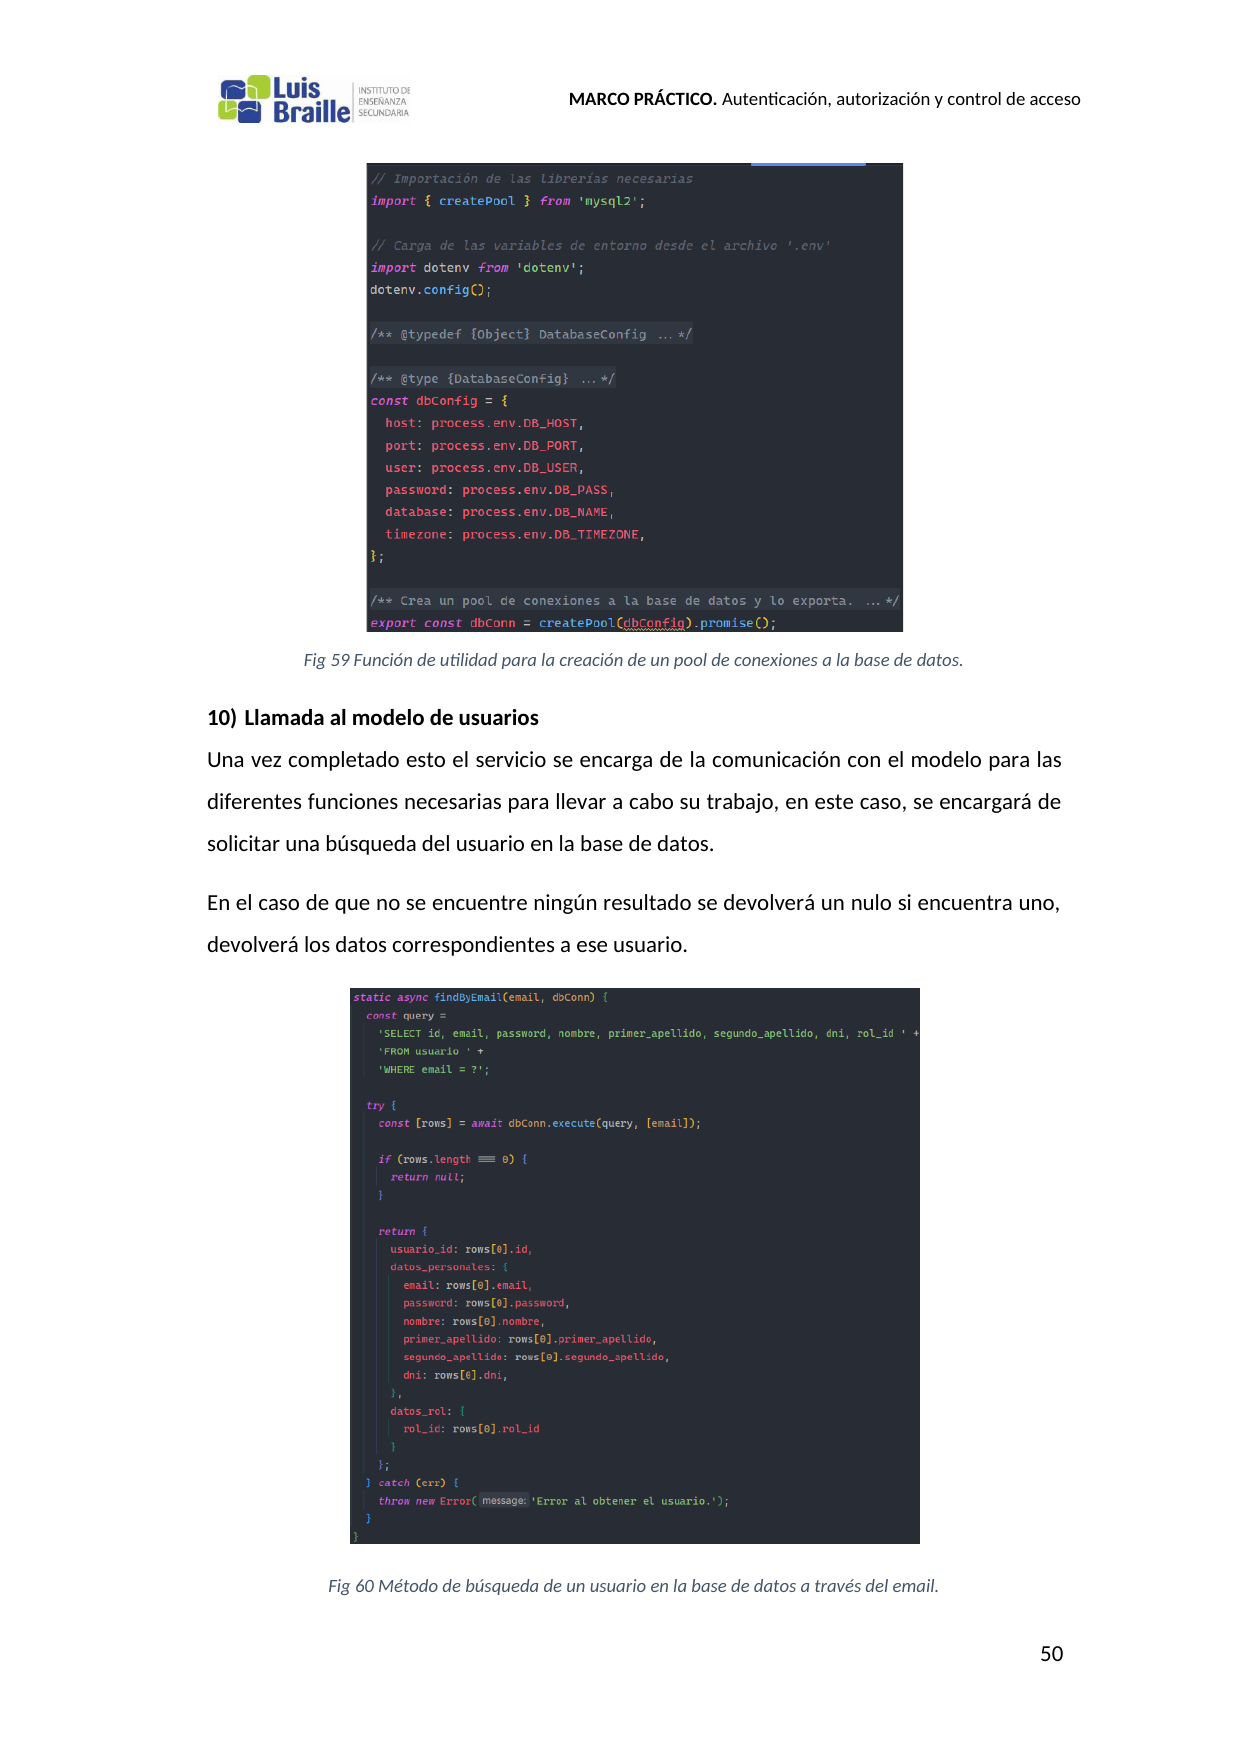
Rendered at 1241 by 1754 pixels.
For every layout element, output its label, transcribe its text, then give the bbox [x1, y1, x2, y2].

text Fig 60 Método de búsqueda de un usuario en la base de datos a través del email. [207, 1574, 1063, 1597]
list Llamada al modelo de usuarios [207, 703, 1063, 731]
text Una vez completado esto el servicio se encarga de la comunicación con el modelo para las diferentes funciones necesarias para llevar a cabo su trabajo, en este caso, se encargará de solicitar una búsqueda del usuario en la base de datos. [207, 745, 1063, 857]
text En el caso de que no se encuentre ningún resultado se devolverá un nulo si encuentra uno, devolverá los datos correspondientes a ese usuario. [207, 888, 1063, 958]
picture [366, 163, 904, 632]
text Fig 59 Función de utilidad para la creación de un pool de conexiones a la base de datos. [207, 648, 1063, 671]
picture [350, 988, 920, 1544]
